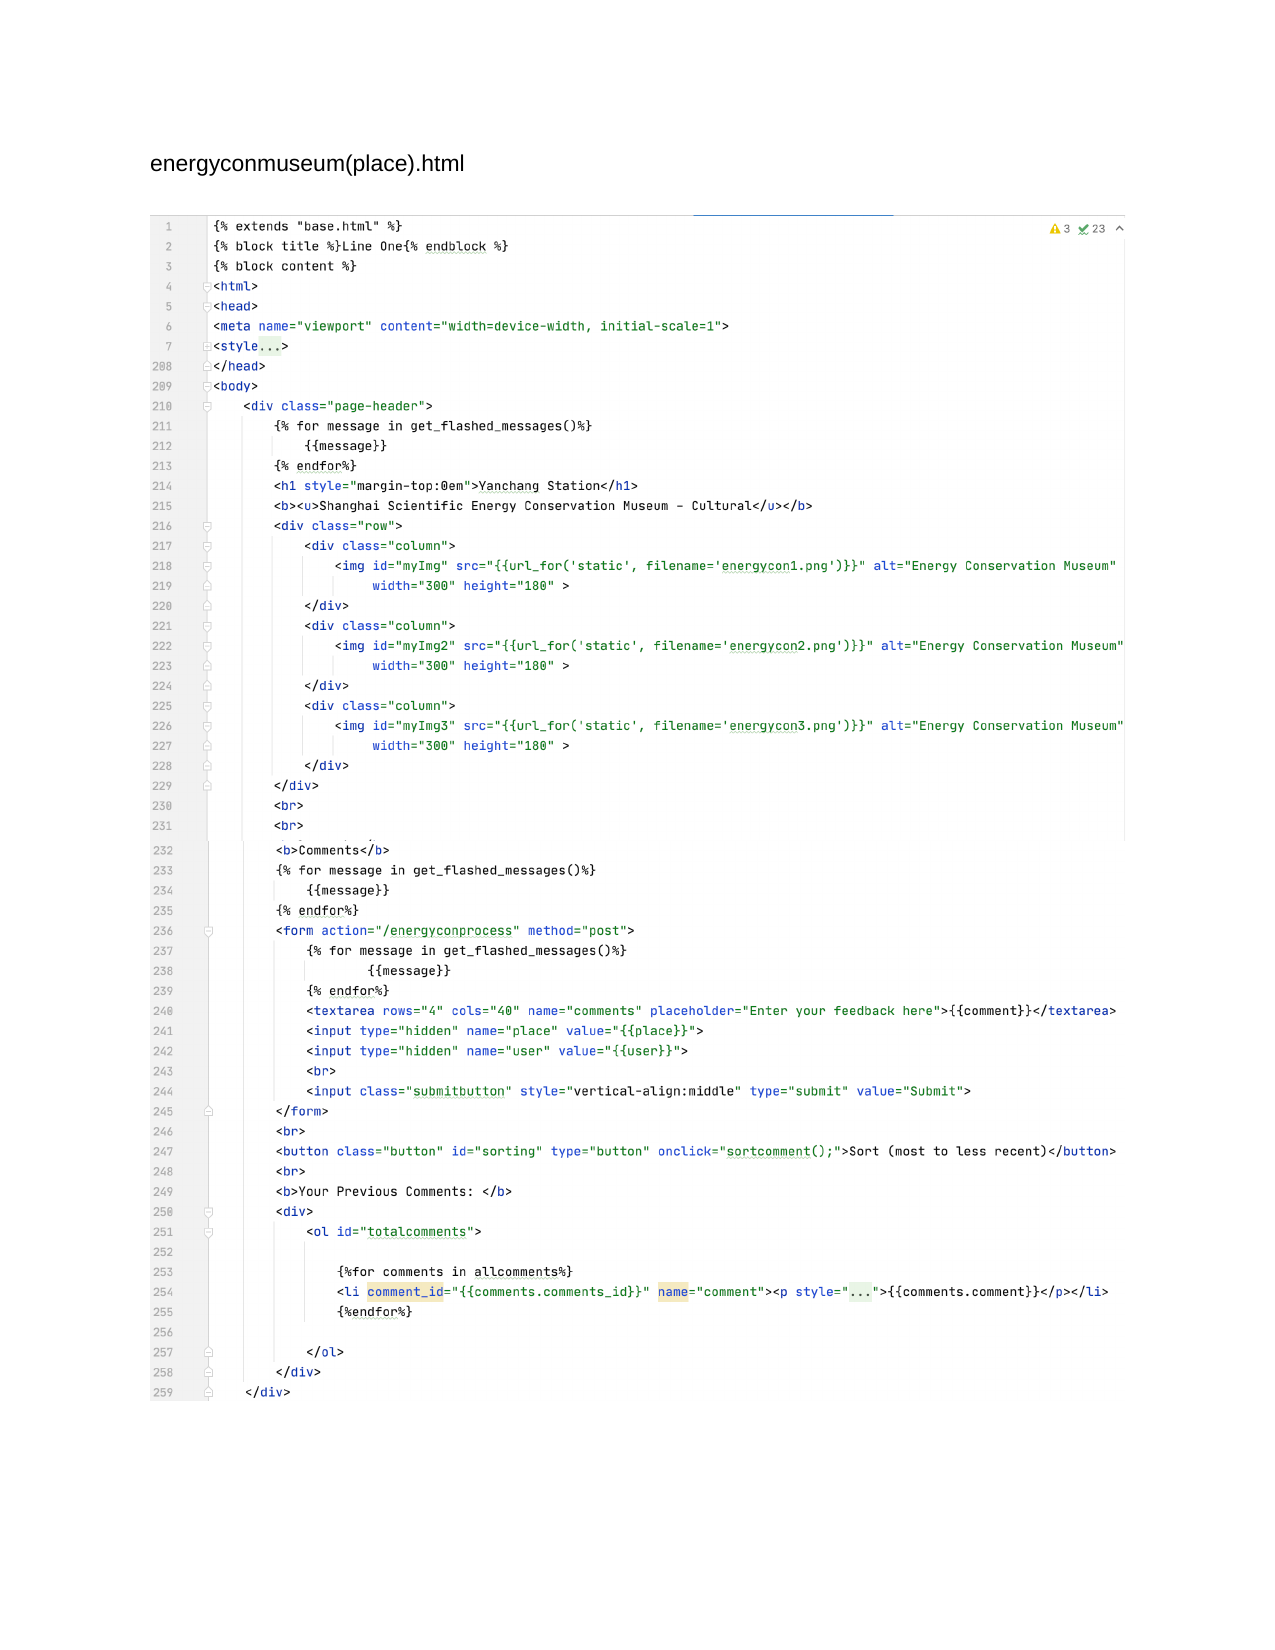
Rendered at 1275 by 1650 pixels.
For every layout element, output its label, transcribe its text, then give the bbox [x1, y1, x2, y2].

text energyconmuseum(place).html [150, 150, 1125, 176]
picture [150, 215, 1125, 1401]
